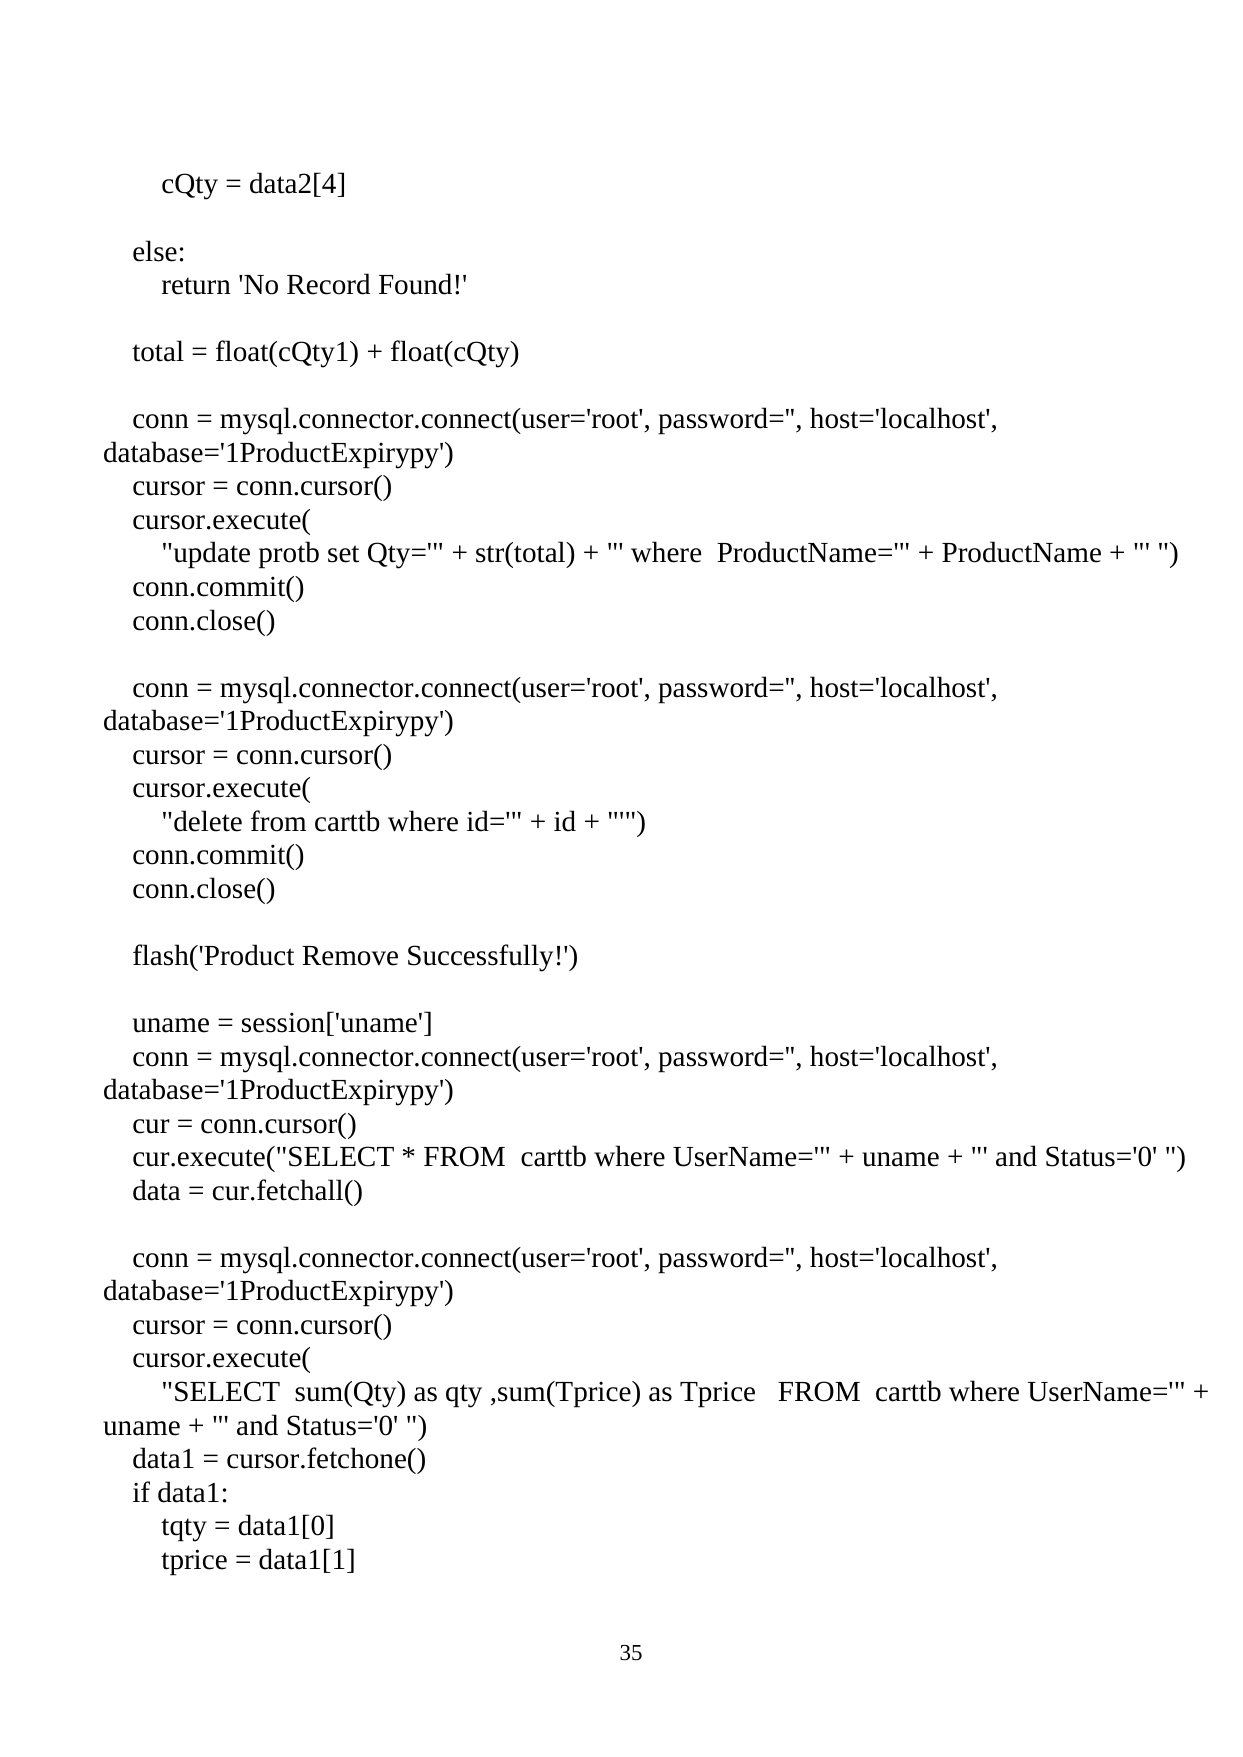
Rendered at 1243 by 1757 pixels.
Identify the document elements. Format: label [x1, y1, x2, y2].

text [44, 167, 1218, 1609]
